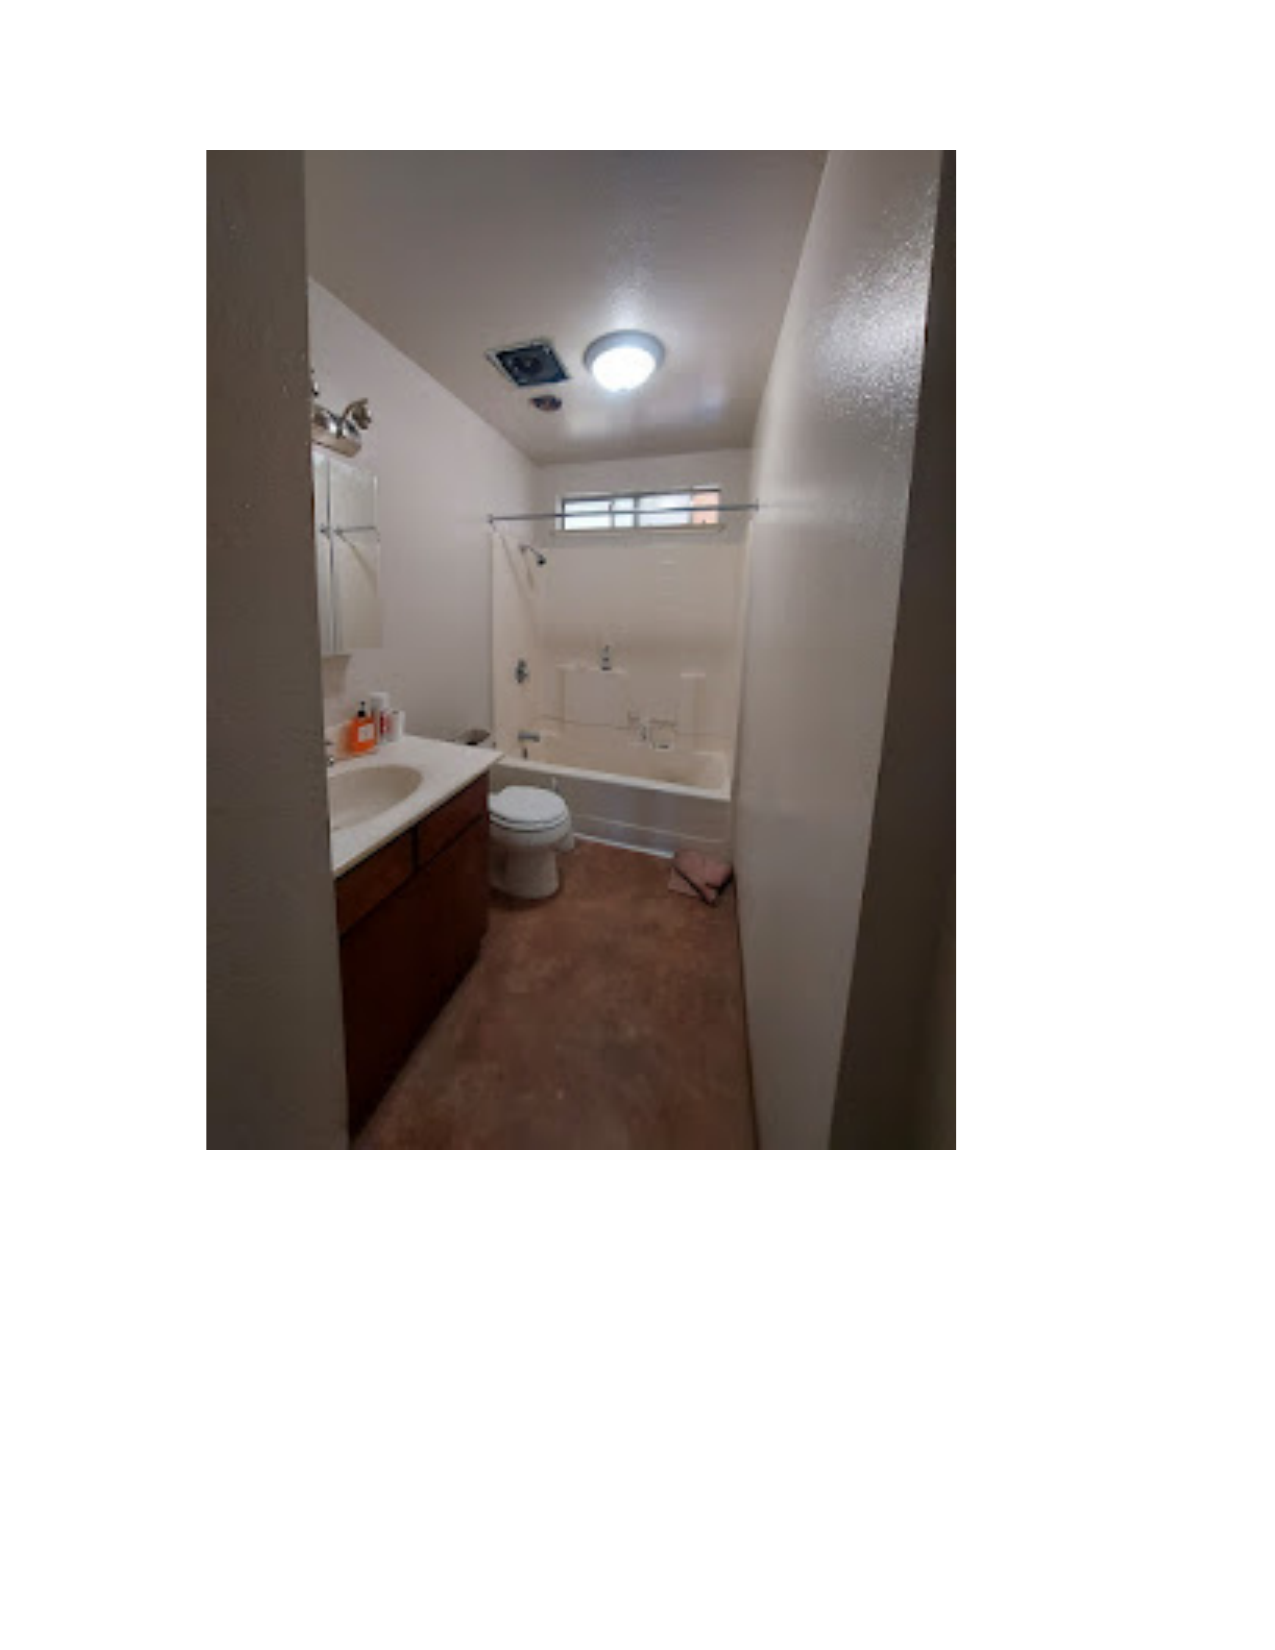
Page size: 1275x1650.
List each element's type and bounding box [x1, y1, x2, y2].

picture [206, 150, 957, 1150]
